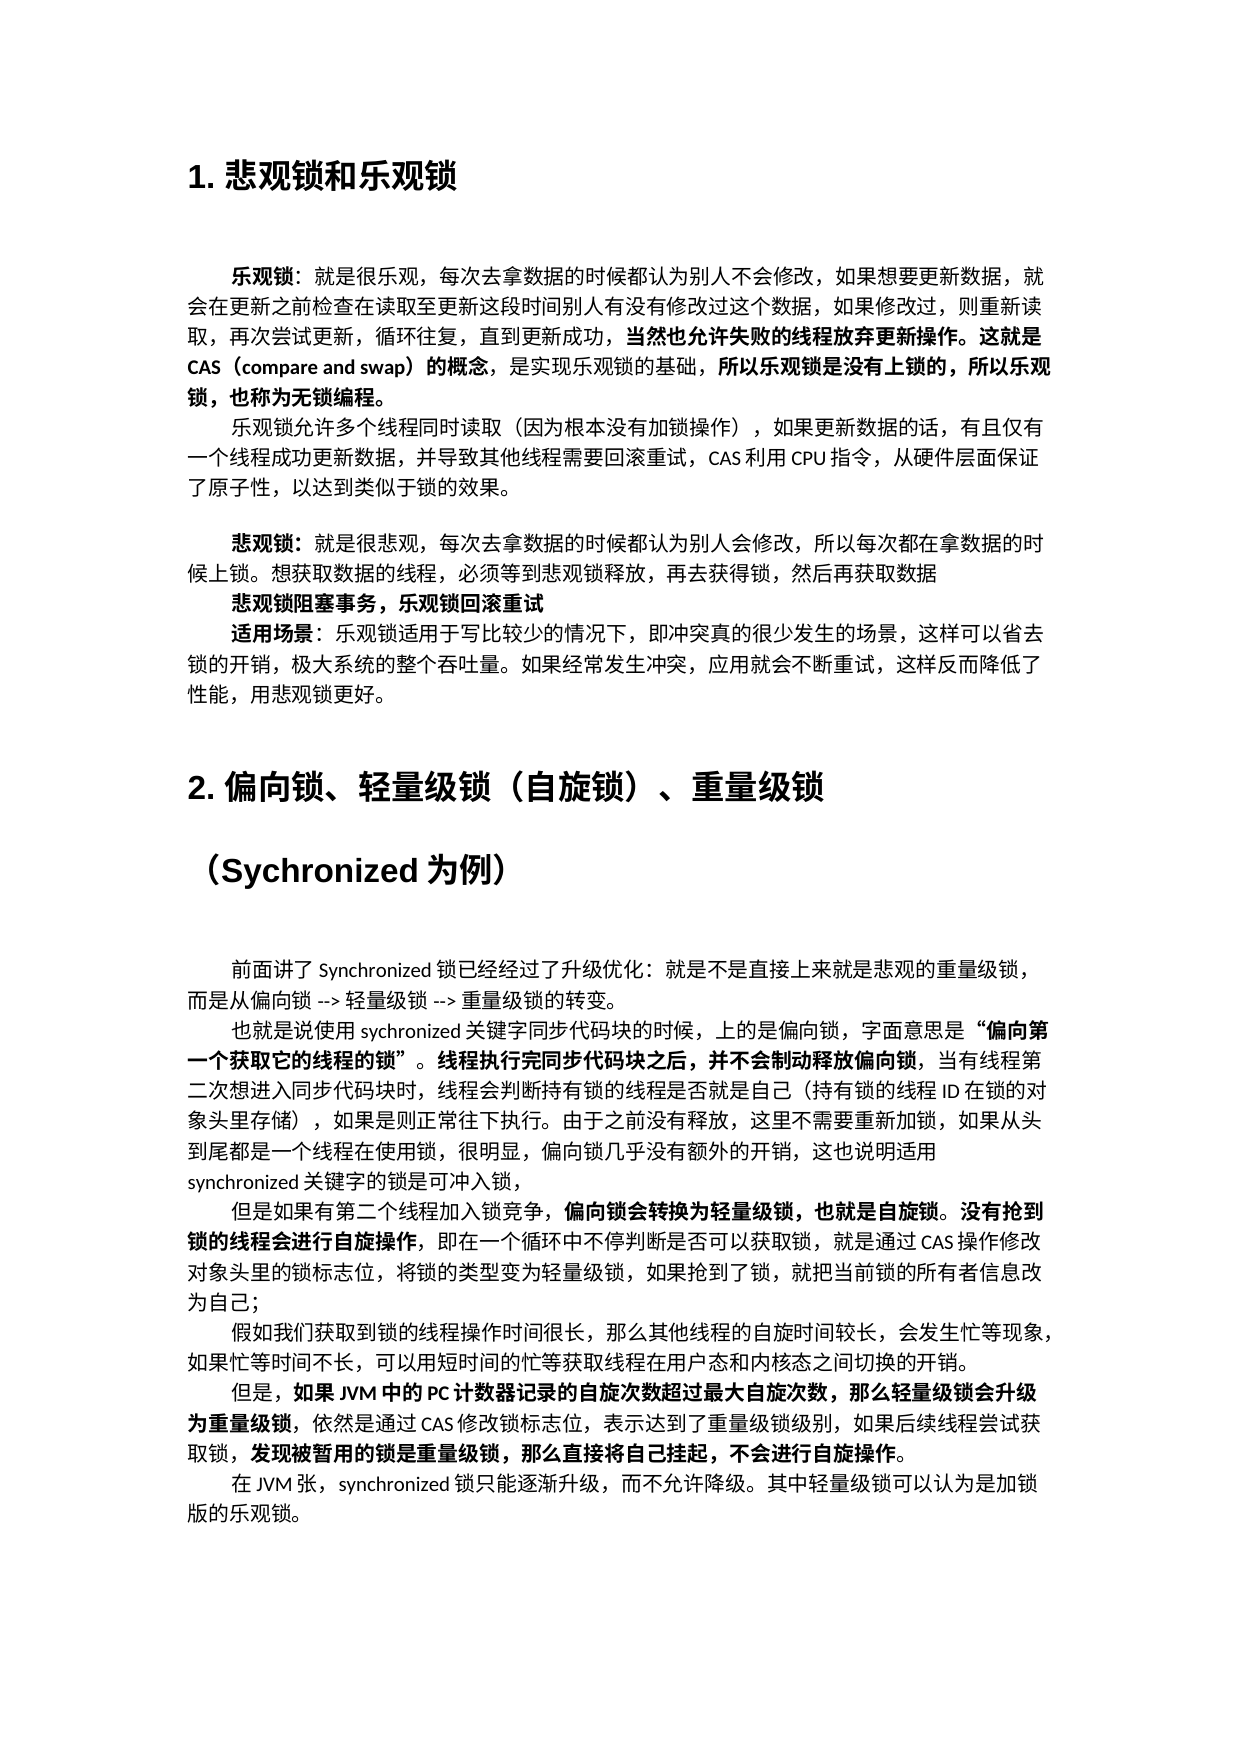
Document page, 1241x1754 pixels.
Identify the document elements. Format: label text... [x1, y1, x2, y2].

text 也就是说使用sychronized关键字同步代码块的时候，上的是偏向锁，字面意思是“偏向第一个获取它的线程的锁”。线程执行完同步代码块之后，并不会制动释放偏向锁，当有线程第二次想进入同步代码块时，线程会判断持有锁的线程是否就是自己（持有锁的线程ID在锁的对象头里存储），如果是则正常往下执行。由于之前没有释放，这里不需要重新加锁，如果从头到尾都是一个线程在使用锁，很明显，偏向锁几乎没有额外的开销，这也说明适用synchronized关键字的锁是可冲入锁， [187, 1014, 1053, 1195]
text 乐观锁：就是很乐观，每次去拿数据的时候都认为别人不会修改，如果想要更新数据，就会在更新之前检查在读取至更新这段时间别人有没有修改过这个数据，如果修改过，则重新读取，再次尝试更新，循环往复，直到更新成功，当然也允许失败的线程放弃更新操作。这就是CAS（compare and swap）的概念，是实现乐观锁的基础，所以乐观锁是没有上锁的，所以乐观锁，也称为无锁编程。 [187, 260, 1053, 411]
subtitle 悲观锁和乐观锁 [187, 150, 1053, 198]
text 但是如果有第二个线程加入锁竞争，偏向锁会转换为轻量级锁，也就是自旋锁。没有抢到锁的线程会进行自旋操作，即在一个循环中不停判断是否可以获取锁，就是通过CAS操作修改对象头里的锁标志位，将锁的类型变为轻量级锁，如果抢到了锁，就把当前锁的所有者信息改为自己； [187, 1195, 1053, 1316]
text 适用场景：乐观锁适用于写比较少的情况下，即冲突真的很少发生的场景，这样可以省去锁的开销，极大系统的整个吞吐量。如果经常发生冲突，应用就会不断重试，这样反而降低了性能，用悲观锁更好。 [187, 618, 1053, 708]
subtitle 偏向锁、轻量级锁（自旋锁）、重量级锁（Sychronized为例） [187, 761, 1053, 892]
text 在JVM张，synchronized锁只能逐渐升级，而不允许降级。其中轻量级锁可以认为是加锁版的乐观锁。 [187, 1467, 1053, 1528]
text 悲观锁阻塞事务，乐观锁回滚重试 [187, 587, 1053, 618]
text 但是，如果JVM中的PC计数器记录的自旋次数超过最大自旋次数，那么轻量级锁会升级为重量级锁，依然是通过CAS修改锁标志位，表示达到了重量级锁级别，如果后续线程尝试获取锁，发现被暂用的锁是重量级锁，那么直接将自己挂起，不会进行自旋操作。 [187, 1377, 1053, 1467]
text 假如我们获取到锁的线程操作时间很长，那么其他线程的自旋时间较长，会发生忙等现象，如果忙等时间不长，可以用短时间的忙等获取线程在用户态和内核态之间切换的开销。 [187, 1316, 1053, 1377]
text 乐观锁允许多个线程同时读取（因为根本没有加锁操作），如果更新数据的话，有且仅有一个线程成功更新数据，并导致其他线程需要回滚重试，CAS利用CPU指令，从硬件层面保证了原子性，以达到类似于锁的效果。 [187, 411, 1053, 502]
text 前面讲了Synchronized锁已经经过了升级优化：就是不是直接上来就是悲观的重量级锁，而是从偏向锁 --> 轻量级锁 --> 重量级锁的转变。 [187, 954, 1053, 1014]
text 悲观锁：就是很悲观，每次去拿数据的时候都认为别人会修改，所以每次都在拿数据的时候上锁。想获取数据的线程，必须等到悲观锁释放，再去获得锁，然后再获取数据 [187, 527, 1053, 587]
